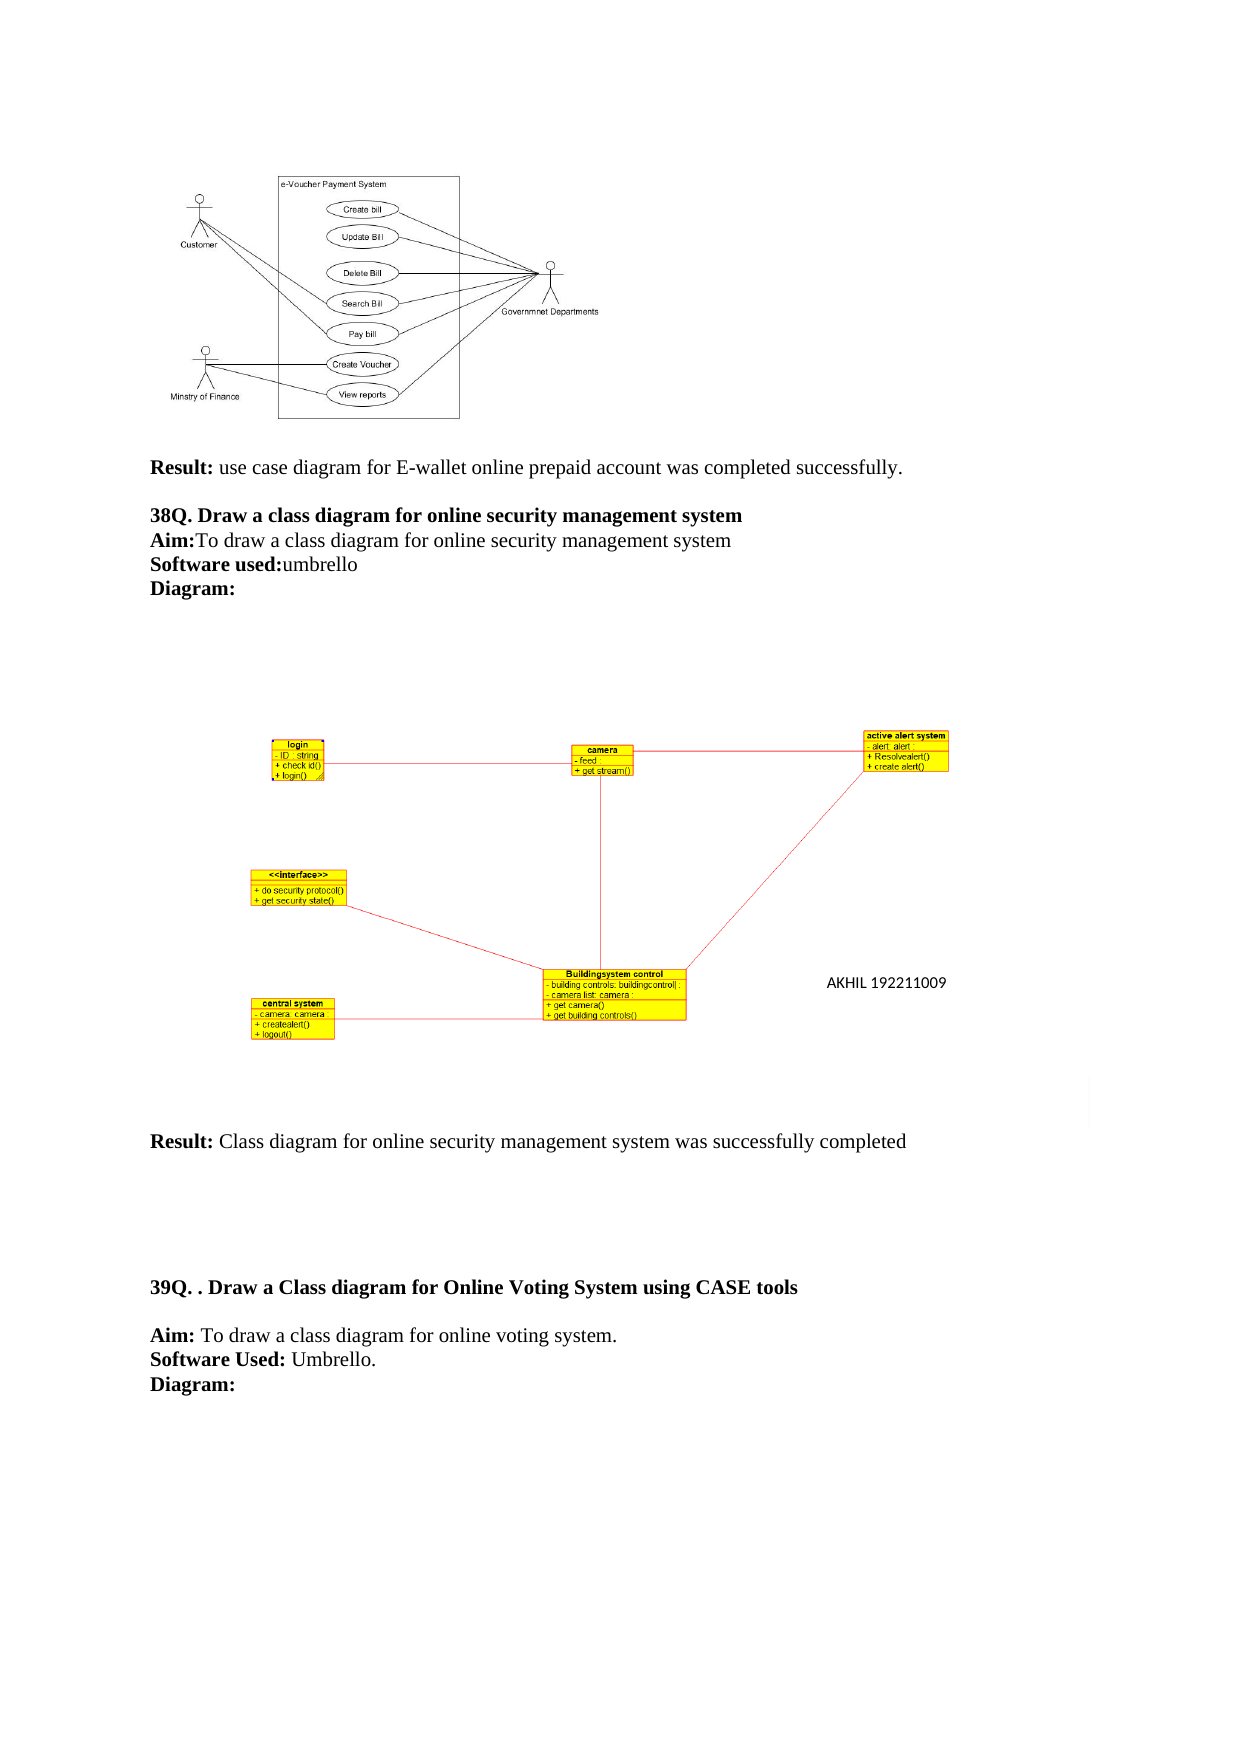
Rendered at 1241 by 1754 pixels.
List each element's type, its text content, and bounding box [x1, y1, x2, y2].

text Aim:To draw a class diagram for online security management system [150, 527, 1090, 552]
text 39Q. . Draw a Class diagram for Online Voting System using CASE tools [150, 1275, 1090, 1299]
text Result: Class diagram for online security management system was successfully completed [150, 1129, 1090, 1153]
text Result: use case diagram for E-wallet online prepaid account was completed successfully. [150, 455, 1090, 479]
text Aim: To draw a class diagram for online voting system. [150, 1323, 1090, 1347]
text Software Used: Umbrello. [150, 1347, 1090, 1371]
picture [150, 150, 611, 432]
text Diagram: [150, 576, 1090, 600]
picture [150, 651, 1090, 1129]
text Diagram: [150, 1371, 1090, 1396]
text Software used:umbrello [150, 552, 1090, 576]
text 38Q. Draw a class diagram for online security management system [150, 503, 1090, 527]
